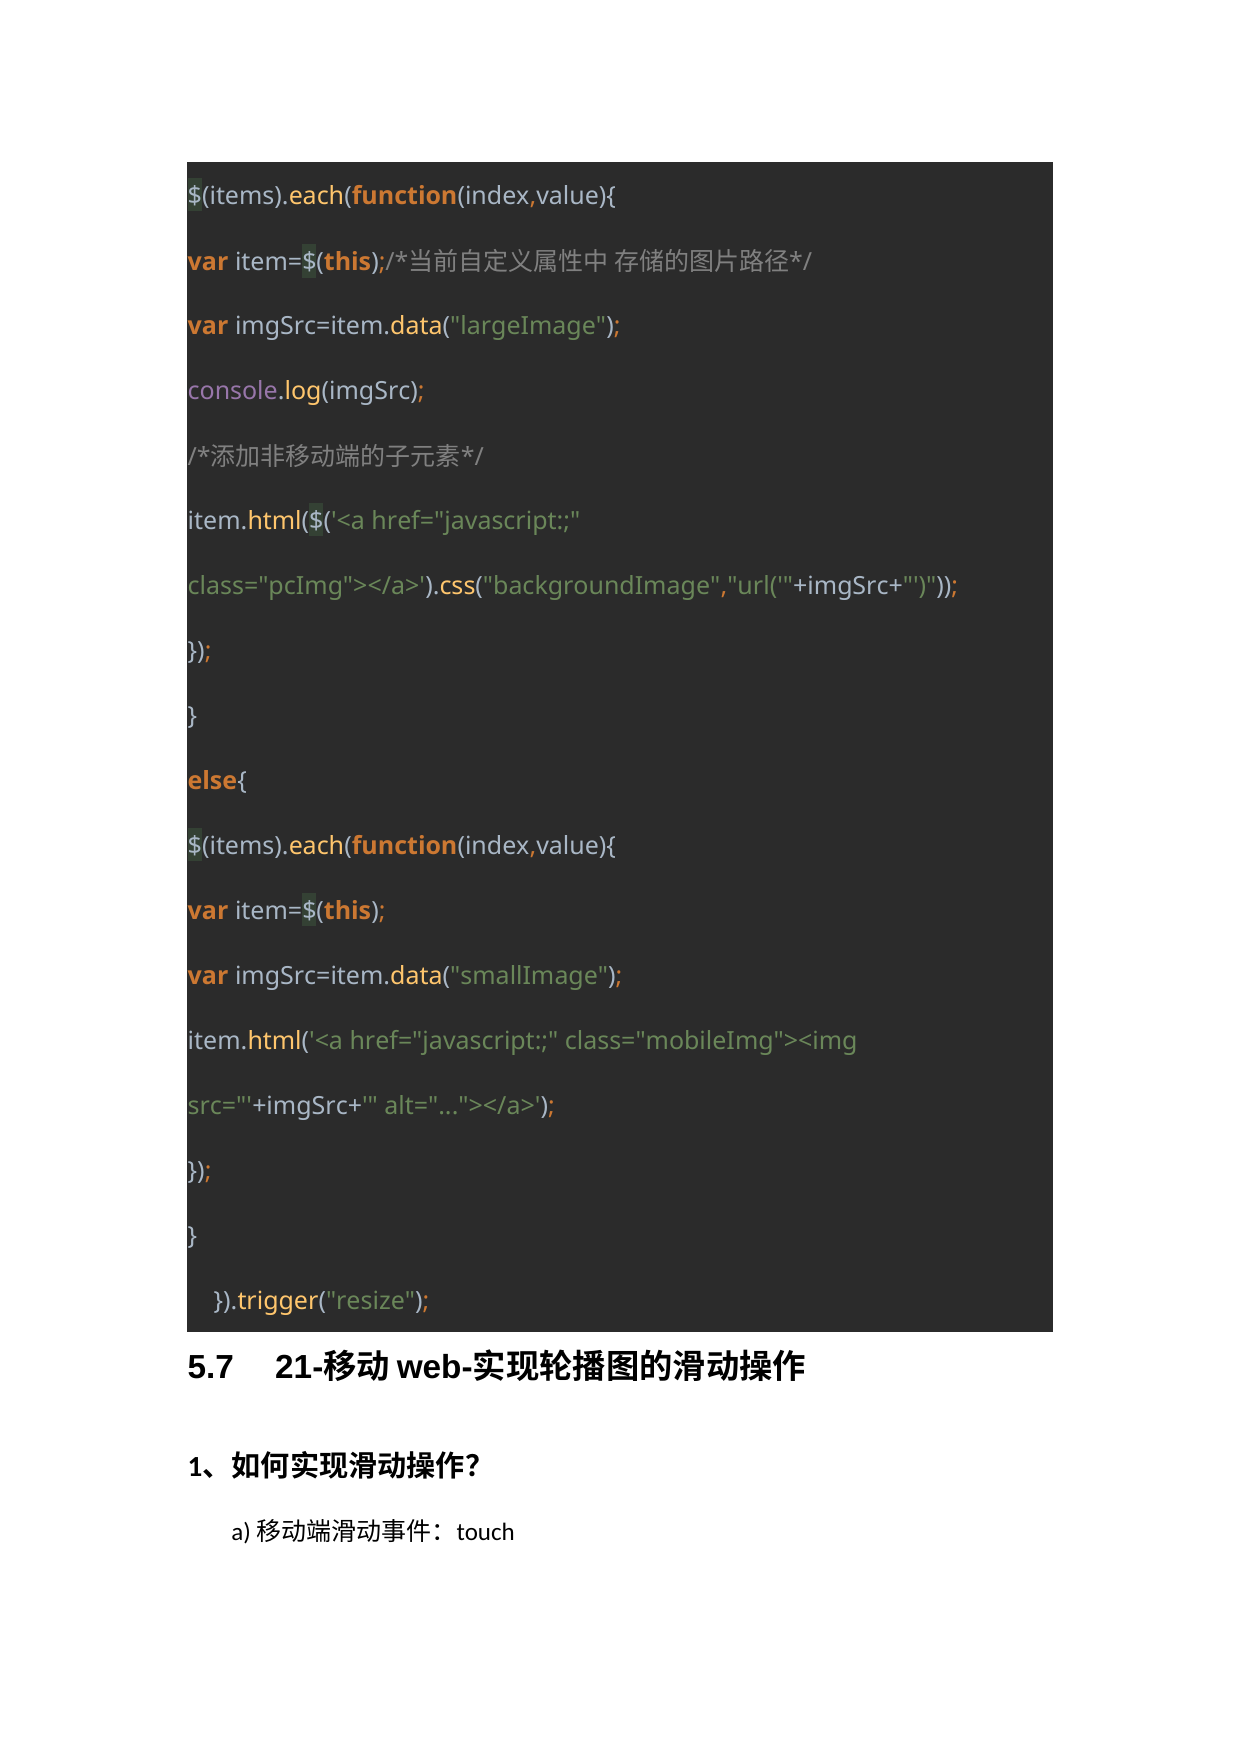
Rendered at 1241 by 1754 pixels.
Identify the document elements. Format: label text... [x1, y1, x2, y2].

list 移动端滑动事件：touch [187, 1497, 1053, 1562]
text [187, 162, 1053, 1332]
subtitle 5.7 21-移动web-实现轮播图的滑动操作 [187, 1332, 1053, 1397]
text 1、如何实现滑动操作？ [187, 1432, 1053, 1497]
